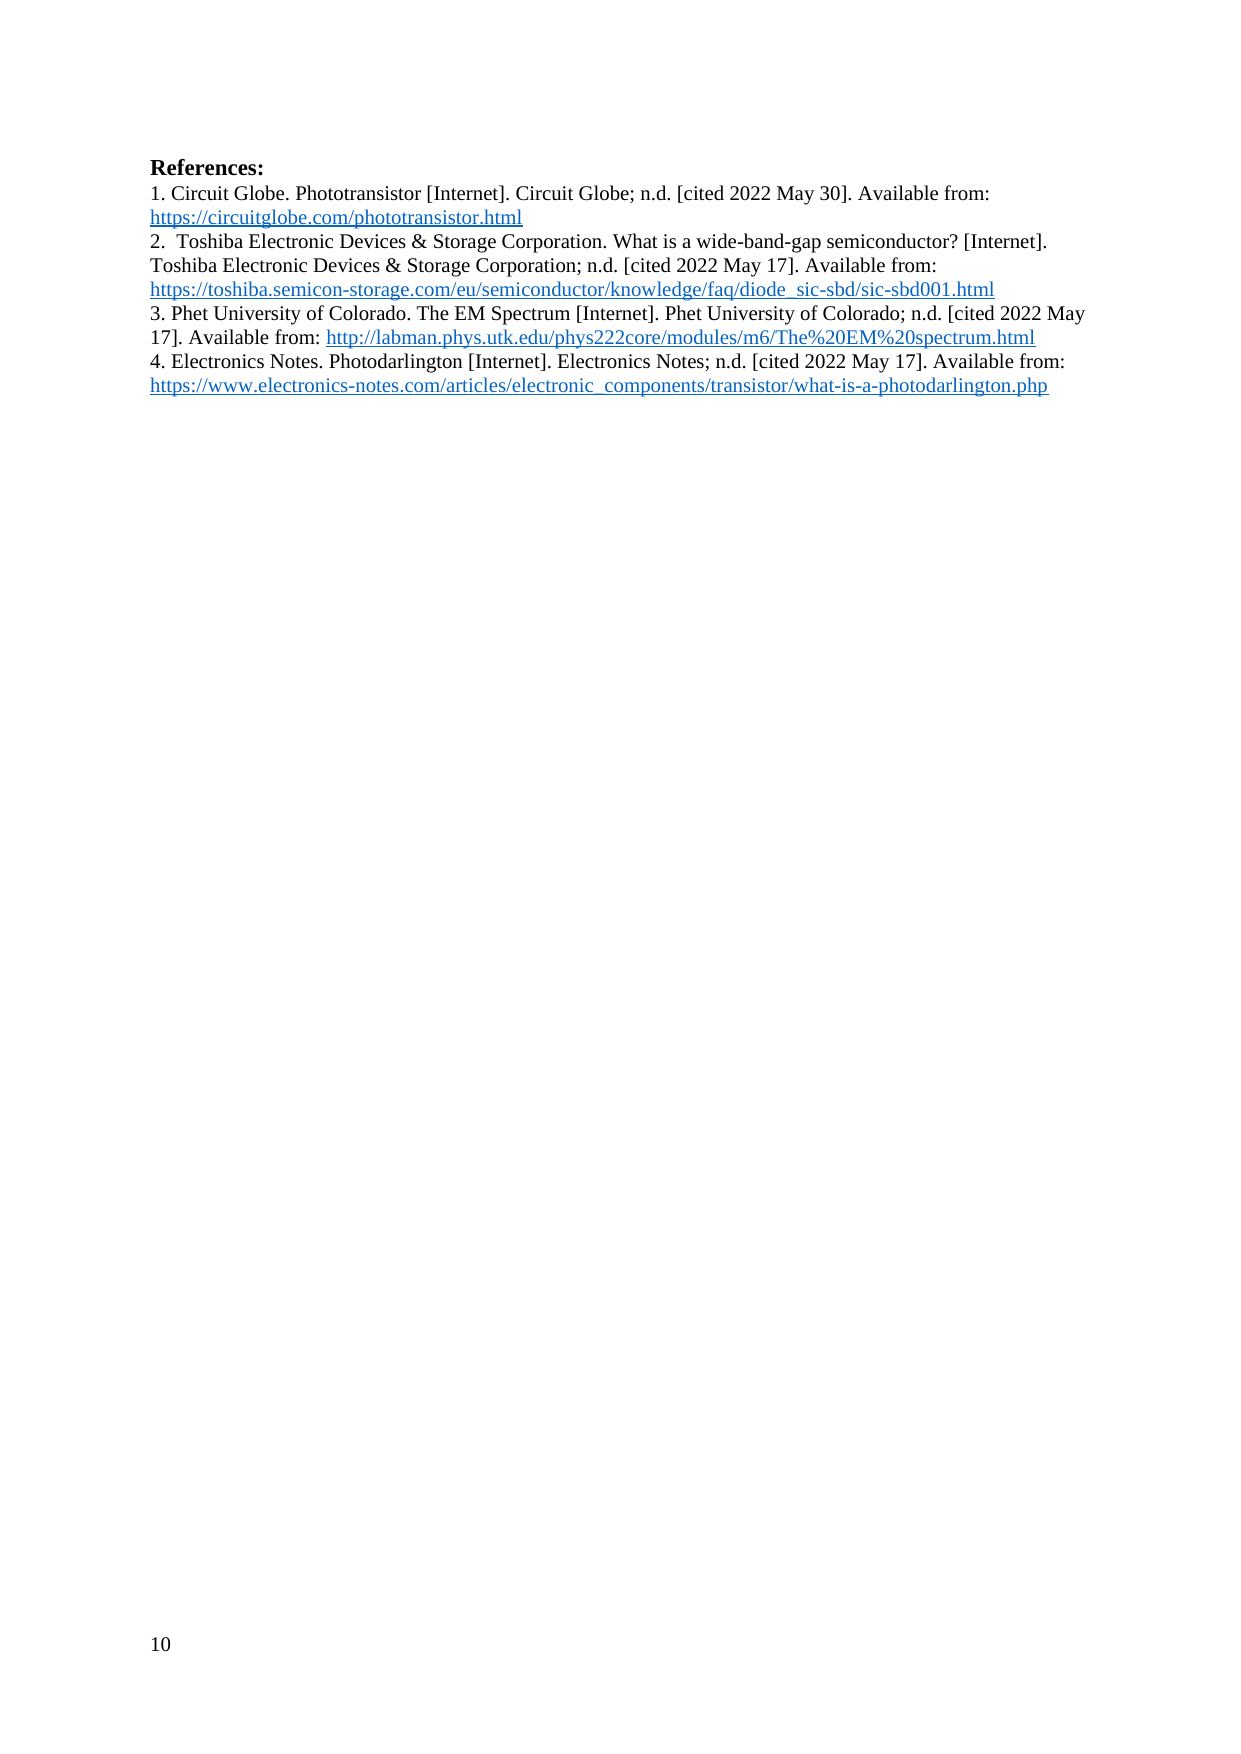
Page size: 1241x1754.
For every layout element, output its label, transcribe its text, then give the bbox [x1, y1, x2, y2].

text 1. Circuit Globe. Phototransistor [Internet]. Circuit Globe; n.d. [cited 2022 May 30]. Available from: https://circuitglobe.com/phototransistor.html [150, 181, 1090, 229]
text 4. Electronics Notes. Photodarlington [Internet]. Electronics Notes; n.d. [cited 2022 May 17]. Available from: https://www.electronics-notes.com/articles/electronic_components/transistor/what-is-a-photodarlington.php [150, 349, 1090, 397]
subtitle References: [150, 154, 1090, 181]
text 2. Toshiba Electronic Devices & Storage Corporation. What is a wide-band-gap semiconductor? [Internet]. Toshiba Electronic Devices & Storage Corporation; n.d. [cited 2022 May 17]. Available from: https://toshiba.semicon-storage.com/eu/semiconductor/knowledge/faq/diode_sic-sbd/sic-sbd001.html [150, 229, 1090, 301]
text 3. Phet University of Colorado. The EM Spectrum [Internet]. Phet University of Colorado; n.d. [cited 2022 May 17]. Available from: http://labman.phys.utk.edu/phys222core/modules/m6/The%20EM%20spectrum.html [150, 301, 1090, 349]
